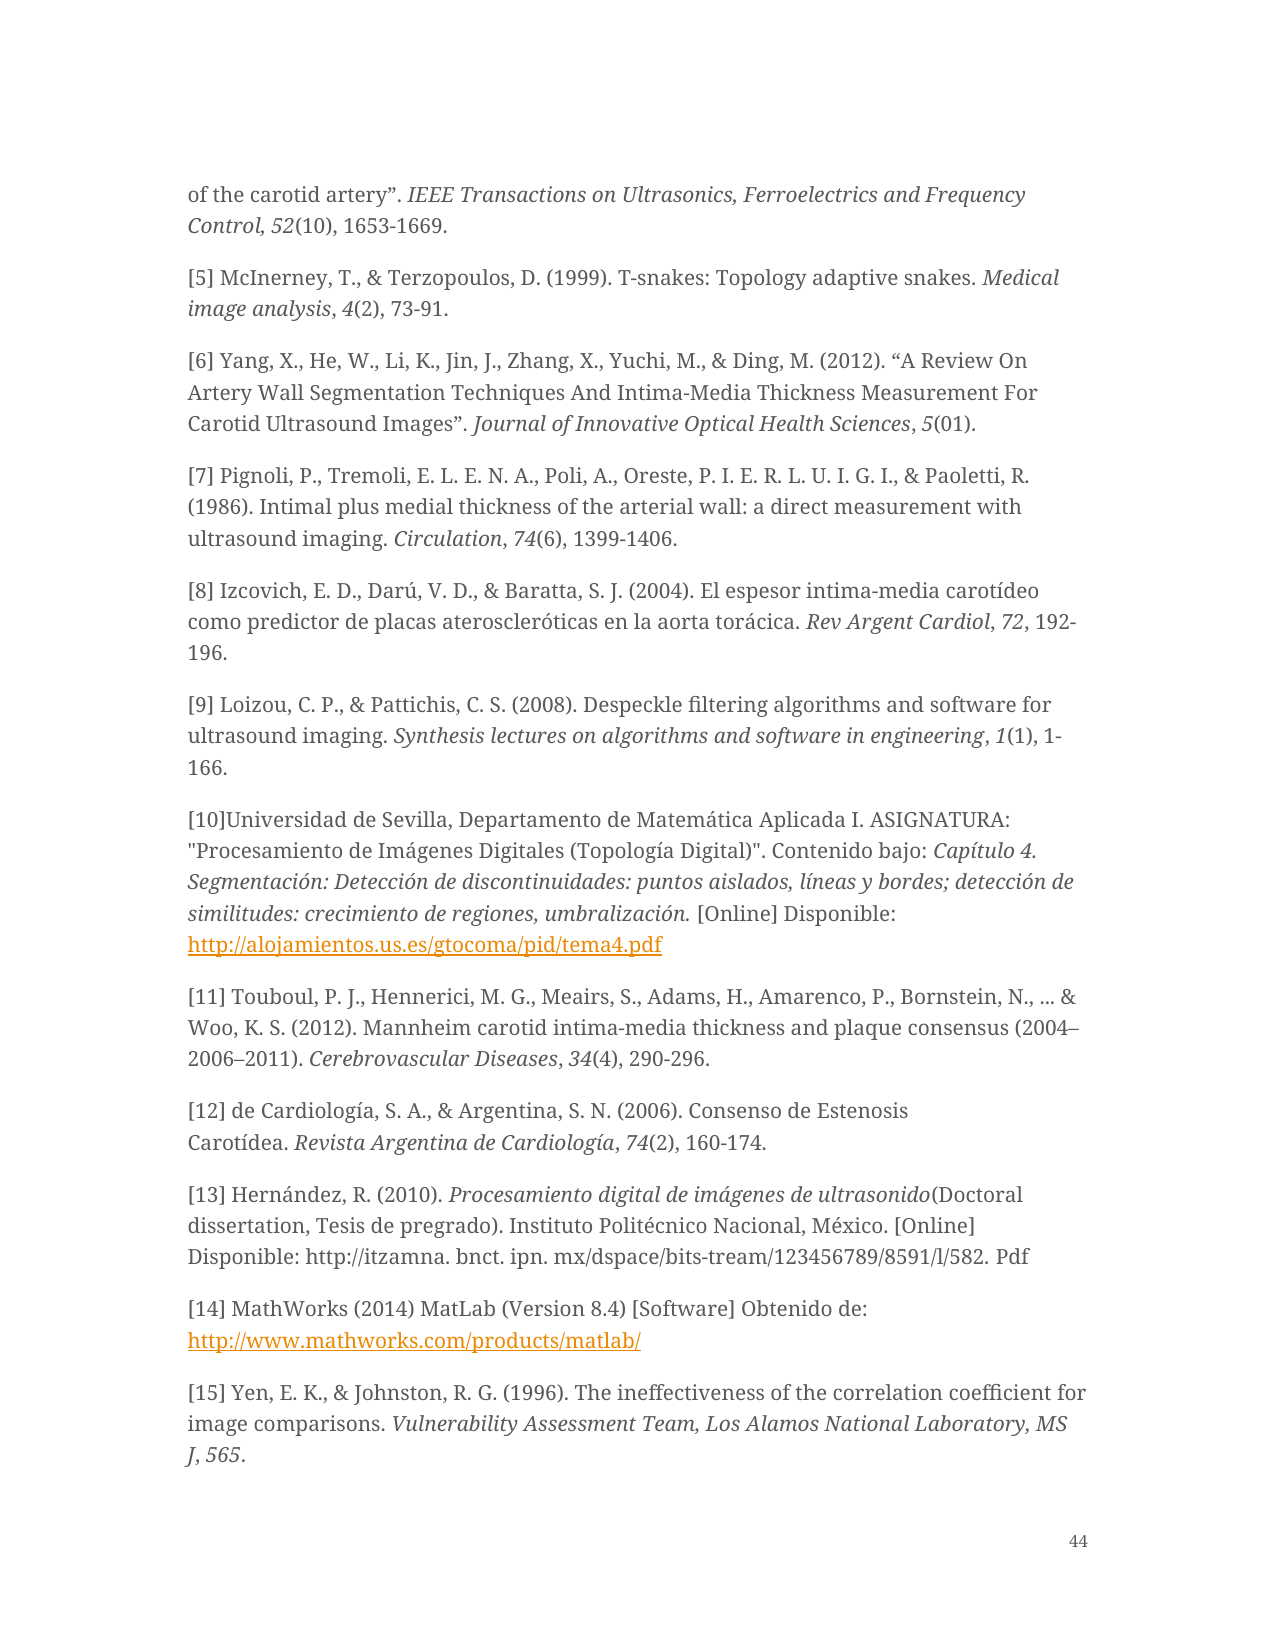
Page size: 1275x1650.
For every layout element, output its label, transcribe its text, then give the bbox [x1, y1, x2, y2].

text [5] McInerney, T., & Terzopoulos, D. (1999). T-snakes: Topology adaptive snakes. Medical image analysis, 4(2), 73-91. [187, 263, 1087, 323]
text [187, 180, 1087, 240]
text [6] Yang, X., He, W., Li, K., Jin, J., Zhang, X., Yuchi, M., & Ding, M. (2012). “A Review On Artery Wall Segmentation Techniques And Intima-Media Thickness Measurement For Carotid Ultrasound Images”. Journal of Innovative Optical Health Sciences, 5(01). [187, 347, 1087, 438]
text [13] Hernández, R. (2010). Procesamiento digital de imágenes de ultrasonido(Doctoral dissertation, Tesis de pregrado). Instituto Politécnico Nacional, México. [Online] Disponible: http://itzamna. bnct. ipn. mx/dspace/bits-tream/123456789/8591/l/582. Pdf [187, 1180, 1087, 1271]
text [9] Loizou, C. P., & Pattichis, C. S. (2008). Despeckle filtering algorithms and software for ultrasound imaging. Synthesis lectures on algorithms and software in engineering, 1(1), 1-166. [187, 690, 1087, 781]
text [14] MathWorks (2014) MatLab (Version 8.4) [Software] Obtenido de: http://www.mathworks.com/products/matlab/ [187, 1294, 1087, 1354]
text [8] Izcovich, E. D., Darú, V. D., & Baratta, S. J. (2004). El espesor intima-media carotídeo como predictor de placas ateroscleróticas en la aorta torácica. Rev Argent Cardiol, 72, 192-196. [187, 576, 1087, 667]
text [11] Touboul, P. J., Hennerici, M. G., Meairs, S., Adams, H., Amarenco, P., Bornstein, N., ... & Woo, K. S. (2012). Mannheim carotid intima-media thickness and plaque consensus (2004–2006–2011). Cerebrovascular Diseases, 34(4), 290-296. [187, 982, 1087, 1073]
text [12] de Cardiología, S. A., & Argentina, S. N. (2006). Consenso de Estenosis Carotídea. Revista Argentina de Cardiología, 74(2), 160-174. [187, 1097, 1087, 1156]
text [7] Pignoli, P., Tremoli, E. L. E. N. A., Poli, A., Oreste, P. I. E. R. L. U. I. G. I., & Paoletti, R. (1986). Intimal plus medial thickness of the arterial wall: a direct measurement with ultrasound imaging. Circulation, 74(6), 1399-1406. [187, 461, 1087, 552]
text [10]Universidad de Sevilla, Departamento de Matemática Aplicada I. ASIGNATURA: "Procesamiento de Imágenes Digitales (Topología Digital)". Contenido bajo: Capítulo 4. Segmentación: Detección de discontinuidades: puntos aislados, líneas y bordes; detección de similitudes: crecimiento de regiones, umbralización. [Online] Disponible: http://alojamientos.us.es/gtocoma/pid/tema4.pdf [187, 805, 1087, 958]
text [15] Yen, E. K., & Johnston, R. G. (1996). The ineffectiveness of the correlation coefficient for image comparisons. Vulnerability Assessment Team, Los Alamos National Laboratory, MS J, 565. [187, 1378, 1087, 1469]
